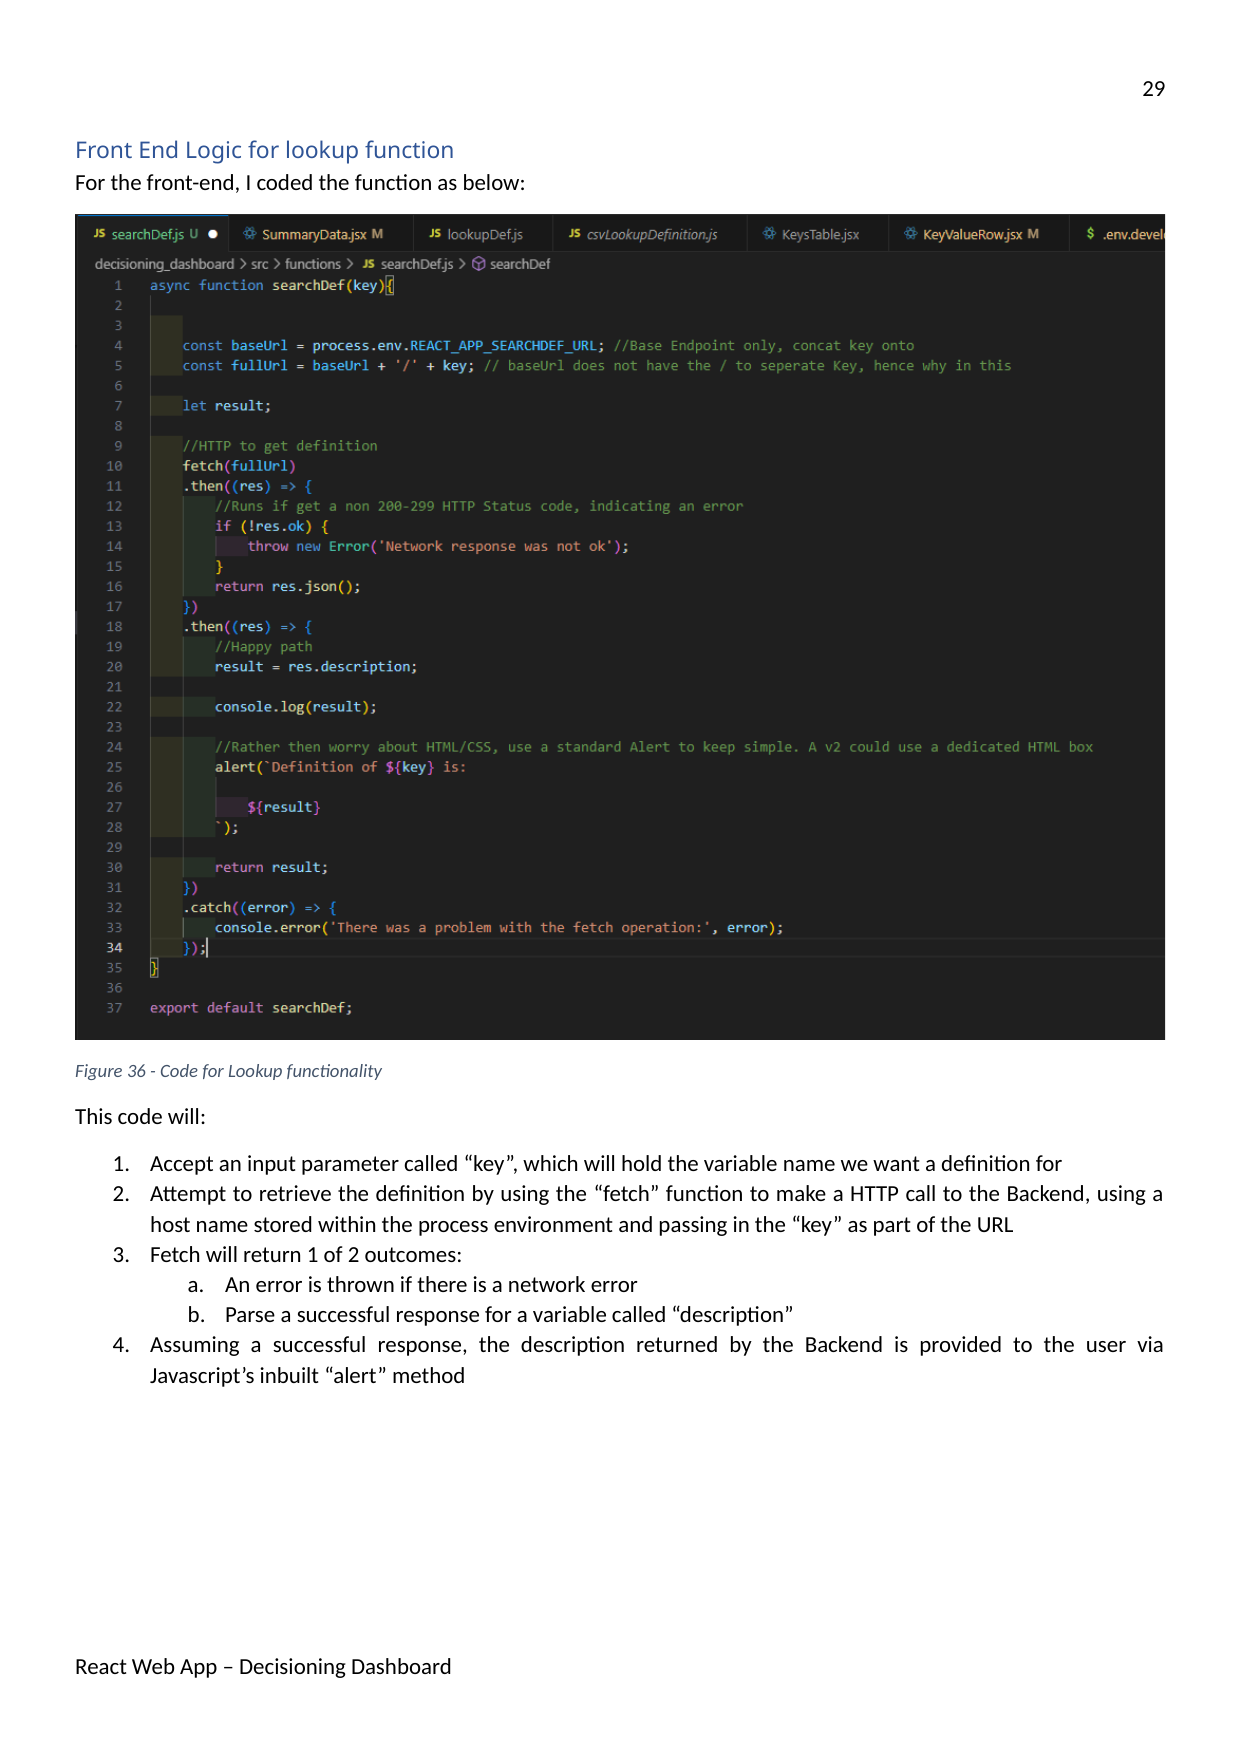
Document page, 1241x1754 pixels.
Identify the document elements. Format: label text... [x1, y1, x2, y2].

list Attempt to retrieve the definition by using the “fetch” function to make a HTTP call to the Backend, using a host name stored within the process environment and passing in the “key” as part of the URL [112, 1179, 1165, 1238]
list Assuming a successful response, the description returned by the Backend is provided to the user via Javascript’s inbuilt “alert” method [112, 1331, 1165, 1389]
text This code will: [75, 1102, 1165, 1131]
subtitle Front End Logic for lookup function [75, 134, 1165, 165]
list Fetch will return 1 of 2 outcomes: [112, 1240, 1165, 1268]
picture [75, 214, 1166, 1040]
text For the front-end, I coded the function as below: [75, 168, 1165, 196]
list Accept an input parameter called “key”, which will hold the variable name we want a definition for [112, 1149, 1165, 1177]
list An error is thrown if there is a network error [187, 1270, 1165, 1298]
text Figure 36 - Code for Lookup functionality [75, 1059, 1165, 1082]
list Parse a successful response for a variable called “description” [187, 1300, 1165, 1328]
